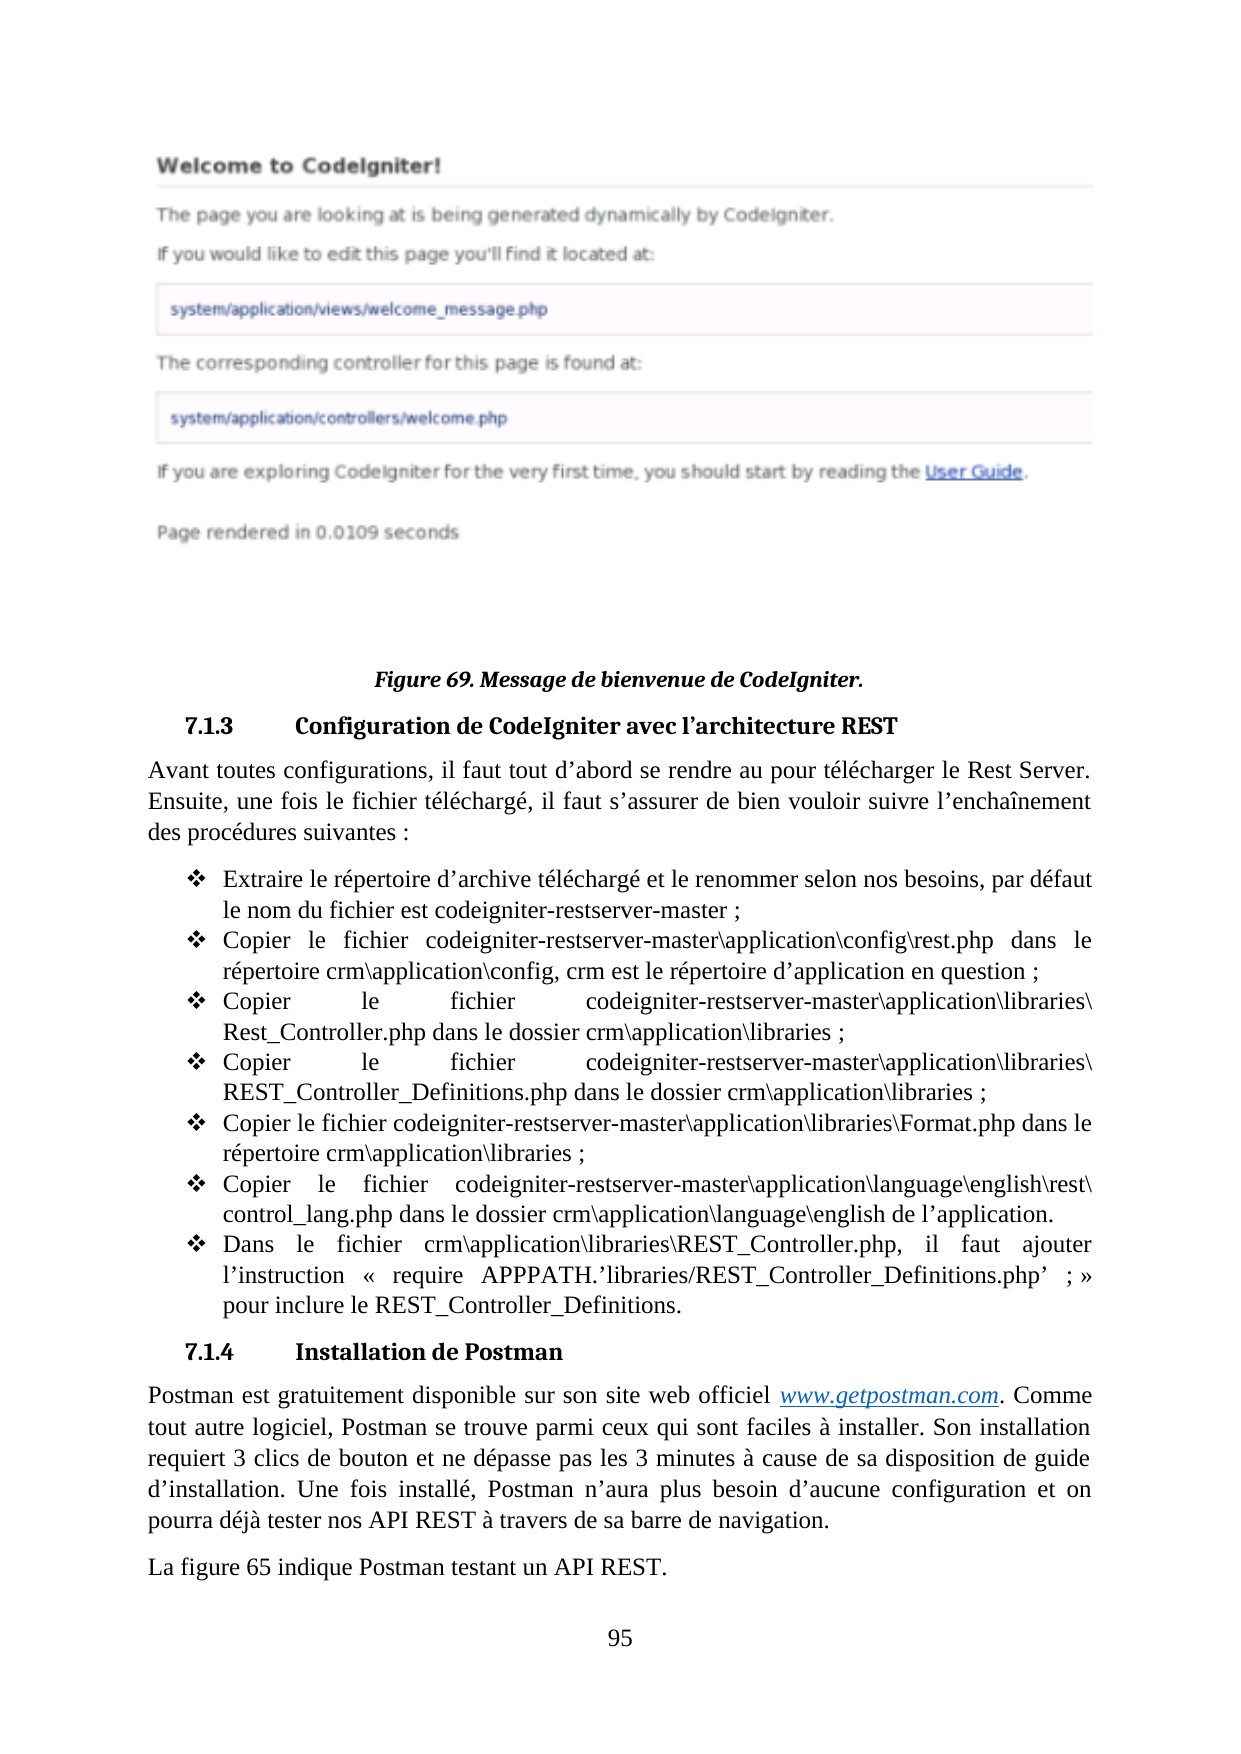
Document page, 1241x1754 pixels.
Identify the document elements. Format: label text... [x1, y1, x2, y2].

subtitle Configuration de CodeIgniter avec l’architecture REST [185, 712, 1092, 740]
text Avant toutes configurations, il faut tout d’abord se rendre au pour télécharger le Rest Server. Ensuite, une fois le fichier téléchargé, il faut s’assurer de bien vouloir suivre l’enchaînement des procédures suivantes : [148, 755, 1092, 846]
list Dans le fichier crm\application\libraries\REST_Controller.php, il faut ajouter l’instruction « require APPPATH.’libraries/REST_Controller_Definitions.php’ ; » pour inclure le REST_Controller_Definitions. [185, 1229, 1092, 1319]
list Copier le fichier codeigniter-restserver-master\application\libraries\REST_Controller_Definitions.php dans le dossier crm\application\libraries ; [185, 1047, 1092, 1106]
text Postman est gratuitement disponible sur son site web officiel www.getpostman.com. Comme tout autre logiciel, Postman se trouve parmi ceux qui sont faciles à installer. Son installation requiert 3 clics de bouton et ne dépasse pas les 3 minutes à cause de sa disposition de guide d’installation. Une fois installé, Postman n’aura plus besoin d’aucune configuration et on pourra déjà tester nos API REST à travers de sa barre de navigation. [148, 1381, 1092, 1533]
picture [147, 147, 1093, 648]
text La figure 65 indique Postman testant un API REST. [148, 1552, 1092, 1581]
list Extraire le répertoire d’archive téléchargé et le renommer selon nos besoins, par défaut le nom du fichier est codeigniter-restserver-master ; [185, 864, 1092, 924]
list Copier le fichier codeigniter-restserver-master\application\libraries\Rest_Controller.php dans le dossier crm\application\libraries ; [185, 986, 1092, 1045]
list Copier le fichier codeigniter-restserver-master\application\language\english\rest\control_lang.php dans le dossier crm\application\language\english de l’application. [185, 1169, 1092, 1228]
text Figure 69. Message de bienvenue de CodeIgniter. [148, 666, 1092, 693]
list Copier le fichier codeigniter-restserver-master\application\libraries\Format.php dans le répertoire crm\application\libraries ; [185, 1108, 1092, 1167]
list Copier le fichier codeigniter-restserver-master\application\config\rest.php dans le répertoire crm\application\config, crm est le répertoire d’application en question ; [185, 925, 1092, 984]
subtitle Installation de Postman [185, 1337, 1092, 1366]
